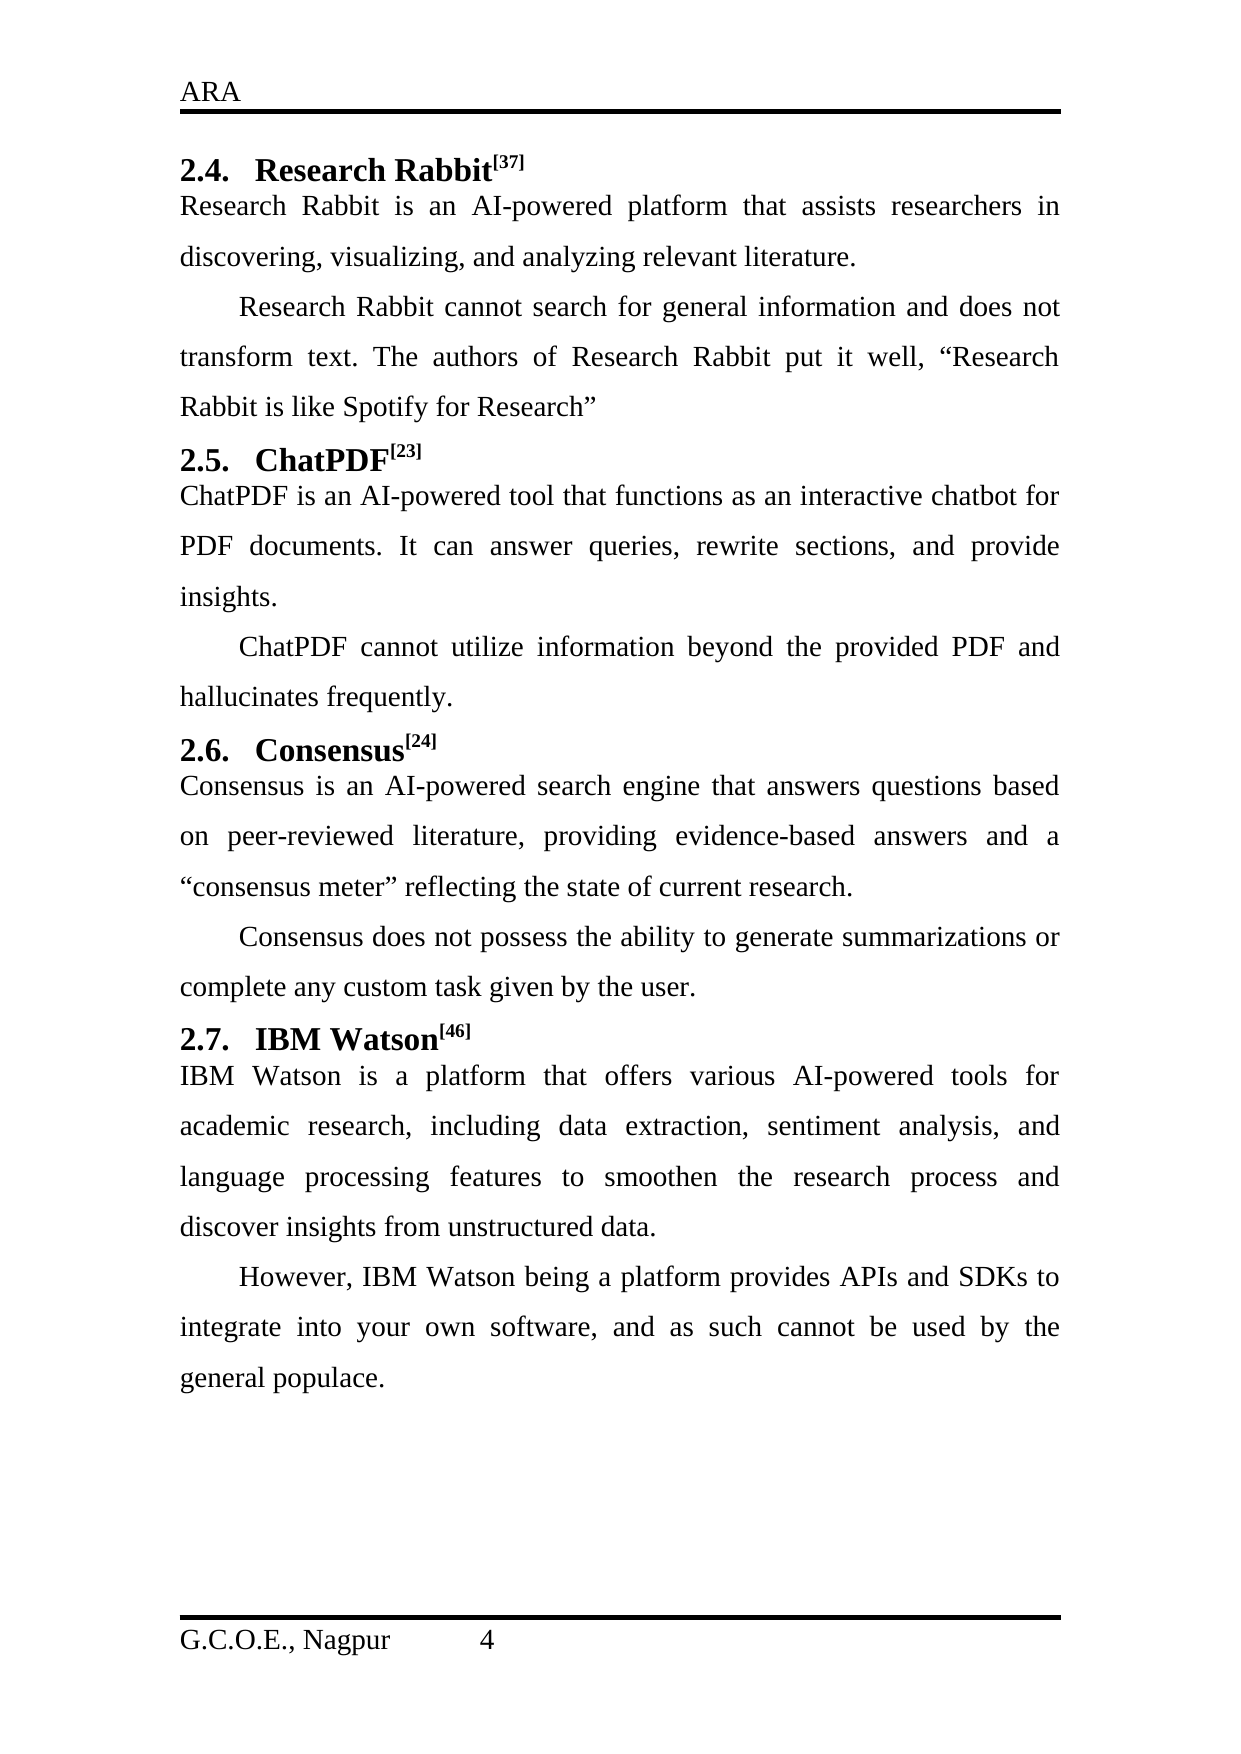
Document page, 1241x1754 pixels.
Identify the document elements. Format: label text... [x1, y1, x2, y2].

subtitle IBM Watson[46] [179, 1020, 1061, 1058]
text Research Rabbit is an AI-powered platform that assists researchers in discovering, visualizing, and analyzing relevant literature. [179, 188, 1061, 272]
text Research Rabbit cannot search for general information and does not transform text. The authors of Research Rabbit put it well, “Research Rabbit is like Spotify for Research” [179, 289, 1061, 423]
subtitle Research Rabbit[37] [179, 150, 1061, 188]
subtitle Consensus[24] [179, 730, 1061, 768]
text ChatPDF is an AI-powered tool that functions as an interactive chatbot for PDF documents. It can answer queries, rewrite sections, and provide insights. [179, 478, 1061, 612]
text Consensus is an AI-powered search engine that answers questions based on peer-reviewed literature, providing evidence-based answers and a “consensus meter” reflecting the state of current research. [179, 768, 1061, 902]
text However, IBM Watson being a platform provides APIs and SDKs to integrate into your own software, and as such cannot be used by the general populace. [179, 1259, 1061, 1393]
text IBM Watson is a platform that offers various AI-powered tools for academic research, including data extraction, sentiment analysis, and language processing features to smoothen the research process and discover insights from unstructured data. [179, 1058, 1061, 1242]
subtitle ChatPDF[23] [179, 440, 1061, 478]
text Consensus does not possess the ability to generate summarizations or complete any custom task given by the user. [179, 919, 1061, 1003]
text ChatPDF cannot utilize information beyond the provided PDF and hallucinates frequently. [179, 629, 1061, 713]
